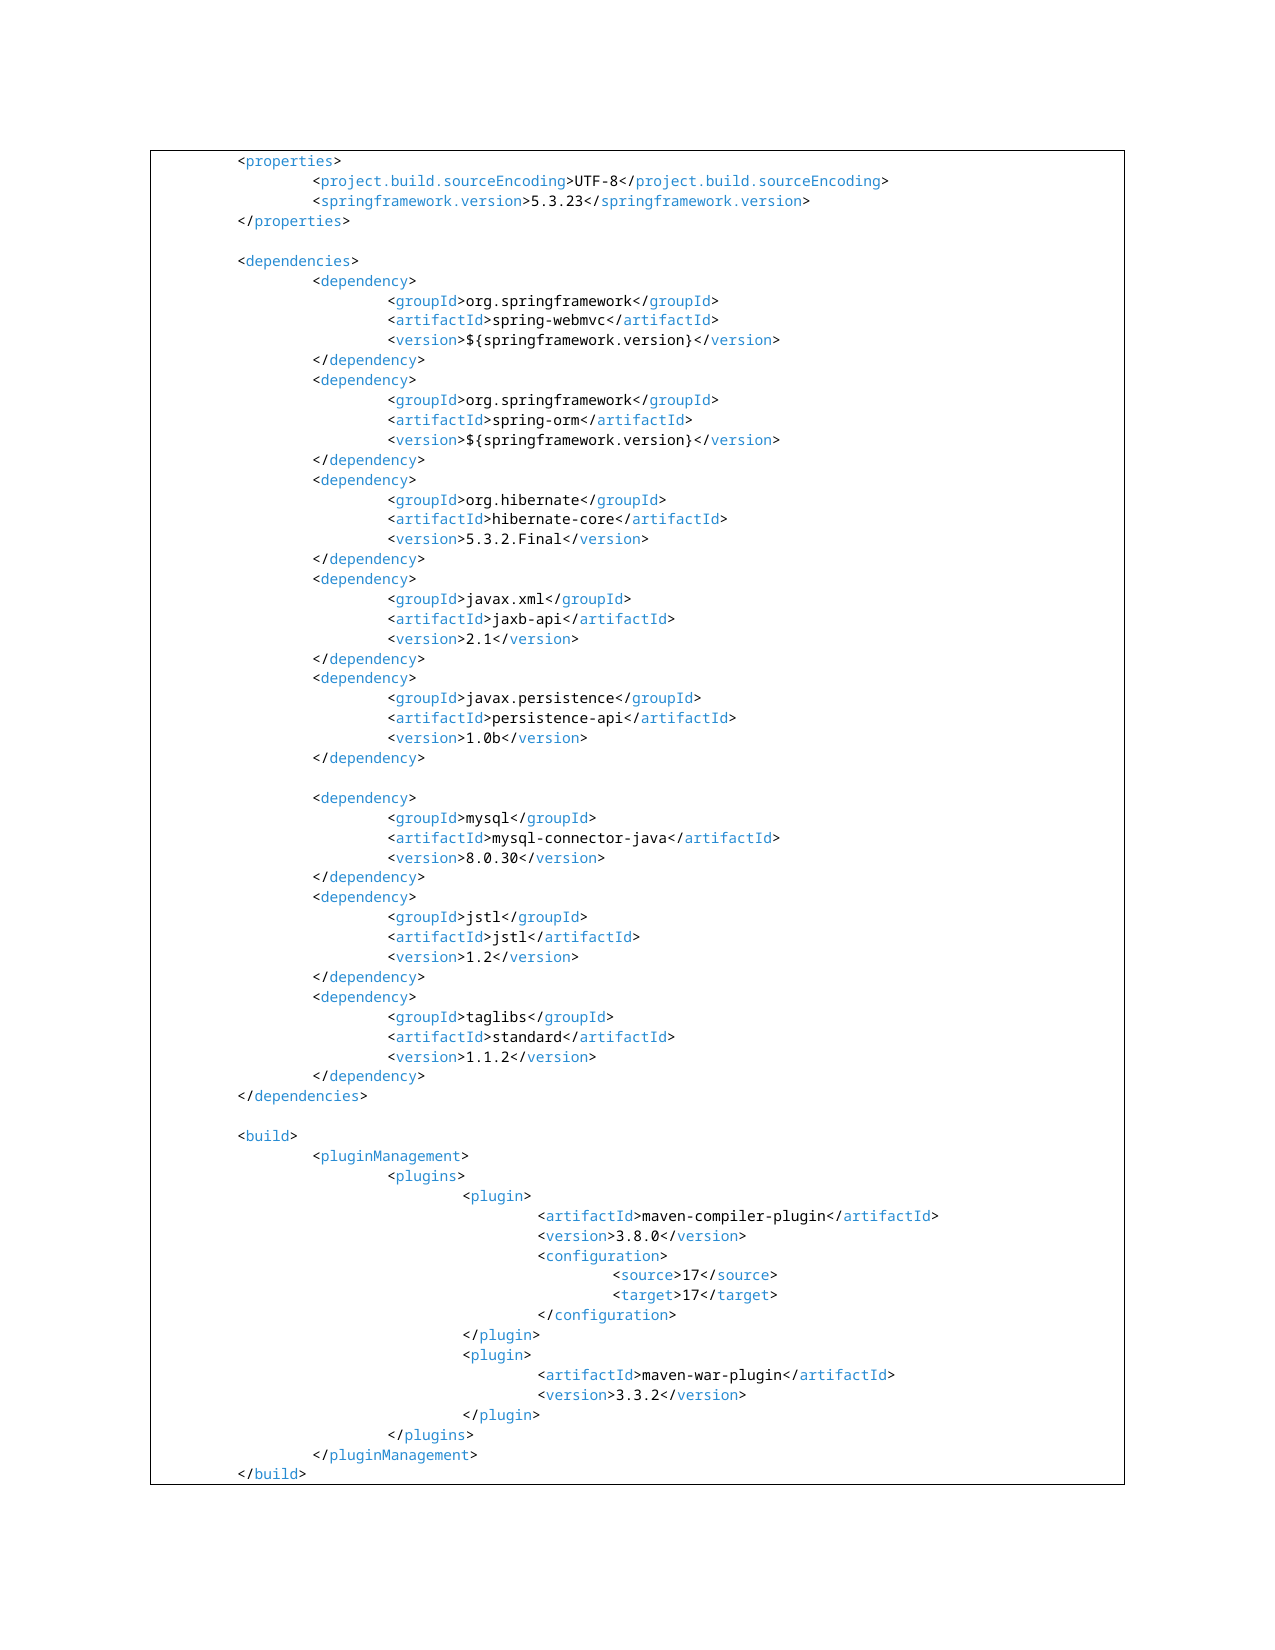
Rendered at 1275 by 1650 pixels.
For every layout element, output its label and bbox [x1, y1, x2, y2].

table_cell [151, 151, 1124, 1484]
